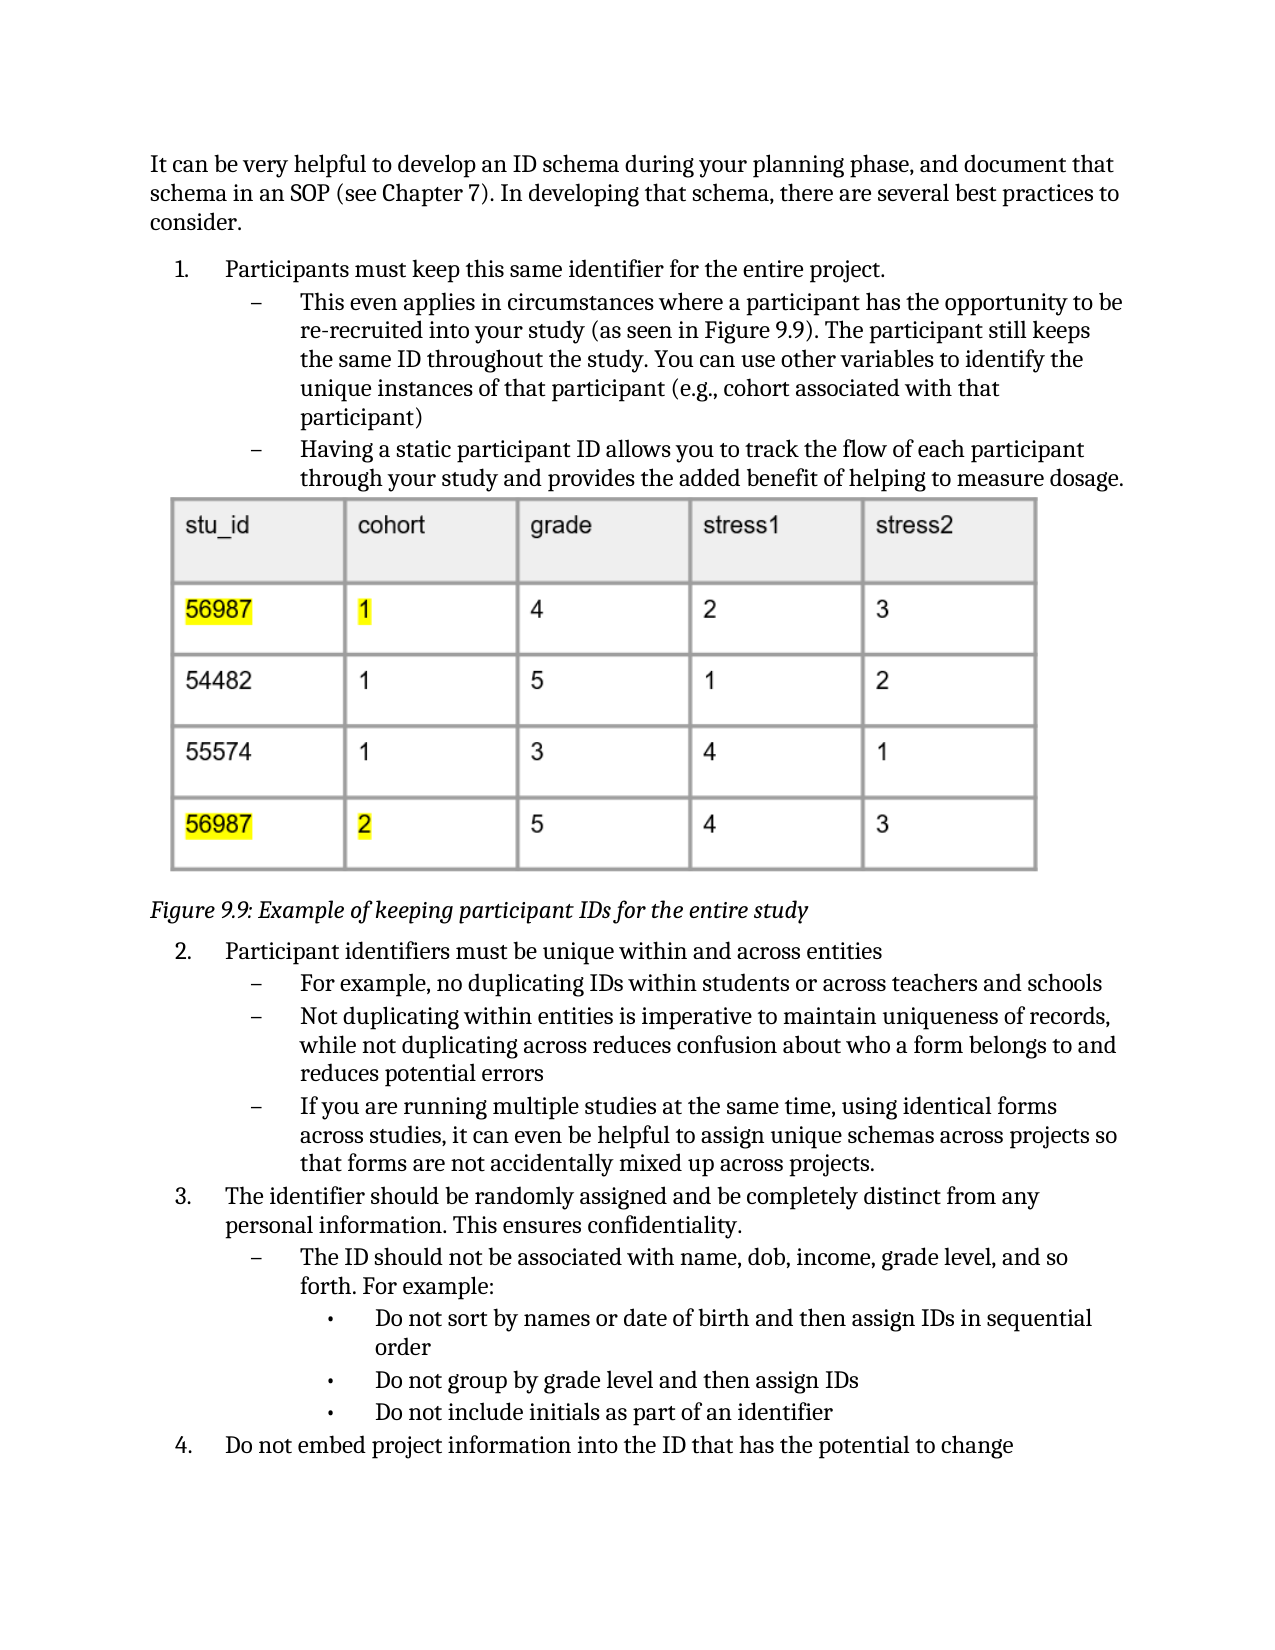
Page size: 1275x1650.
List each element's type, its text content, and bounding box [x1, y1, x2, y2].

list Do not sort by names or date of birth and then assign IDs in sequential order [325, 1304, 1125, 1362]
list Participant identifiers must be unique within and across entities [175, 937, 1125, 966]
text It can be very helpful to develop an ID schema during your planning phase, and document that schema in an SOP (see Chapter 7). In developing that schema, there are several best practices to consider. [150, 150, 1125, 236]
list Not duplicating within entities is imperative to maintain uniqueness of records, while not duplicating across reduces confusion about who a form belongs to and reduces potential errors [250, 1002, 1125, 1088]
list Participants must keep this same identifier for the entire project. [175, 255, 1125, 284]
list This even applies in circumstances where a participant has the opportunity to be re-recruited into your study (as seen in Figure 9.9). The participant still keeps the same ID throughout the study. You can use other variables to identify the unique instances of that participant (e.g., cohort associated with that participant) [250, 287, 1125, 431]
list For example, no duplicating IDs within students or across teachers and schools [250, 969, 1125, 998]
text Figure 9.9: Example of keeping participant IDs for the entire study [150, 896, 1125, 924]
list Do not group by grade level and then assign IDs [325, 1366, 1125, 1394]
list The identifier should be randomly assigned and be completely distinct from any personal information. This ensures confidentiality. [175, 1182, 1125, 1239]
list If you are running multiple studies at the same time, using identical forms across studies, it can even be helpful to assign unique schemas across projects so that forms are not accidentally mixed up across projects. [250, 1092, 1125, 1178]
list The ID should not be associated with name, dob, income, grade level, and so forth. For example: [250, 1243, 1125, 1301]
list Do not include initials as part of an identifier [325, 1398, 1125, 1427]
list Do not embed project information into the ID that has the potential to change [175, 1431, 1125, 1459]
picture [168, 496, 1044, 875]
list Having a static participant ID allows you to track the flow of each participant through your study and provides the added benefit of helping to measure dosage. [250, 435, 1125, 492]
